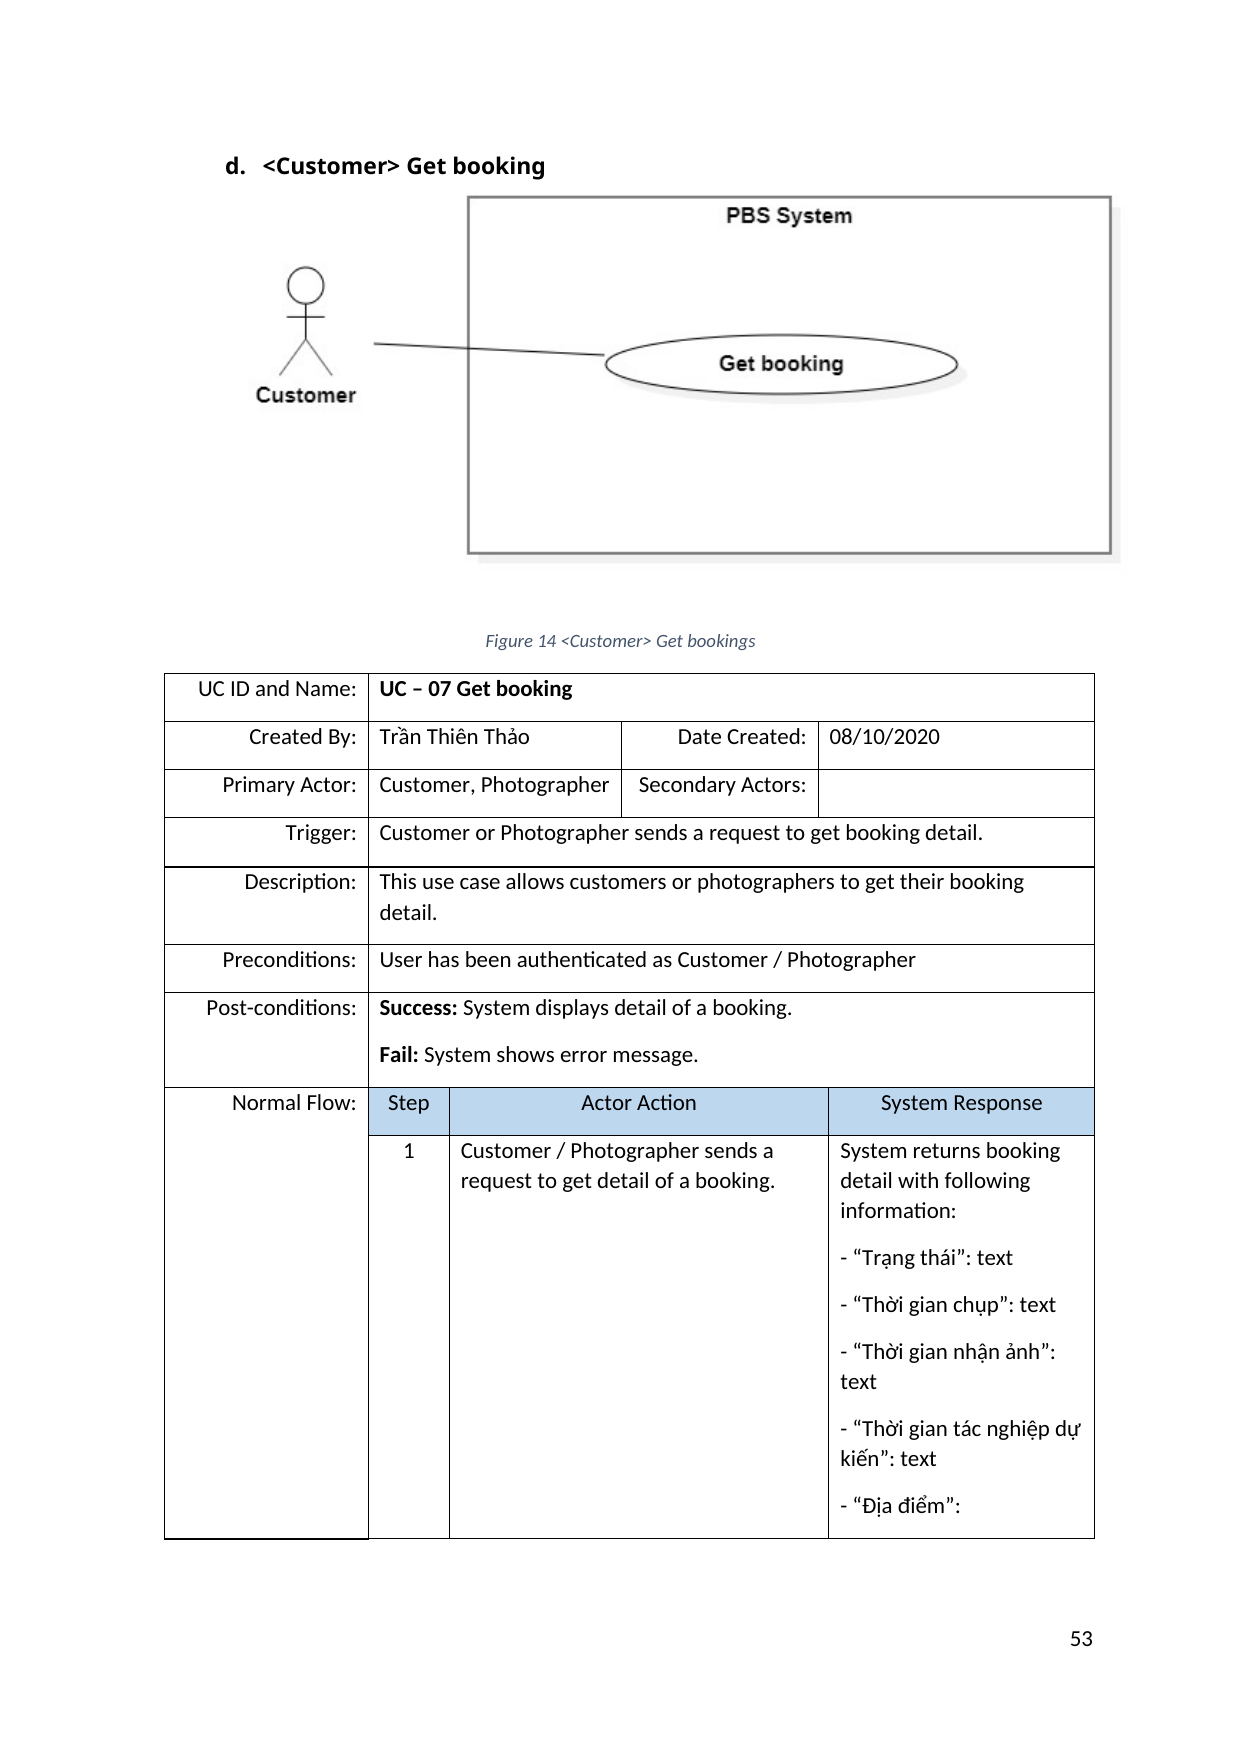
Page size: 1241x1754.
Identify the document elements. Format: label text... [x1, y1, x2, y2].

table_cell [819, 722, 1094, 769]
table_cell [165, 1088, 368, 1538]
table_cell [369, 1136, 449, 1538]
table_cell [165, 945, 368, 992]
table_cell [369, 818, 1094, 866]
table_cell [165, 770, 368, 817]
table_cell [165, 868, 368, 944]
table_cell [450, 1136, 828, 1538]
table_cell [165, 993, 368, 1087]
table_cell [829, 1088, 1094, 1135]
picture [225, 183, 1168, 611]
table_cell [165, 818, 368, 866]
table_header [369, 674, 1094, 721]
subtitle <Customer> Get booking [225, 150, 1093, 181]
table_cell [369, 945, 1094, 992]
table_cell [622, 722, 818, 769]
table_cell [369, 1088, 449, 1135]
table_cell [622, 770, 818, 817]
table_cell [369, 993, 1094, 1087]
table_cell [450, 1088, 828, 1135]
text Figure 14 <Customer> Get bookings [150, 629, 1093, 652]
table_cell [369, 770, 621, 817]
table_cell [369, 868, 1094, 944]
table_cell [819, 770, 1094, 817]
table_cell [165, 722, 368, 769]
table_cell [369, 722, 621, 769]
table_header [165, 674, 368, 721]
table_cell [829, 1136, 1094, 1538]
